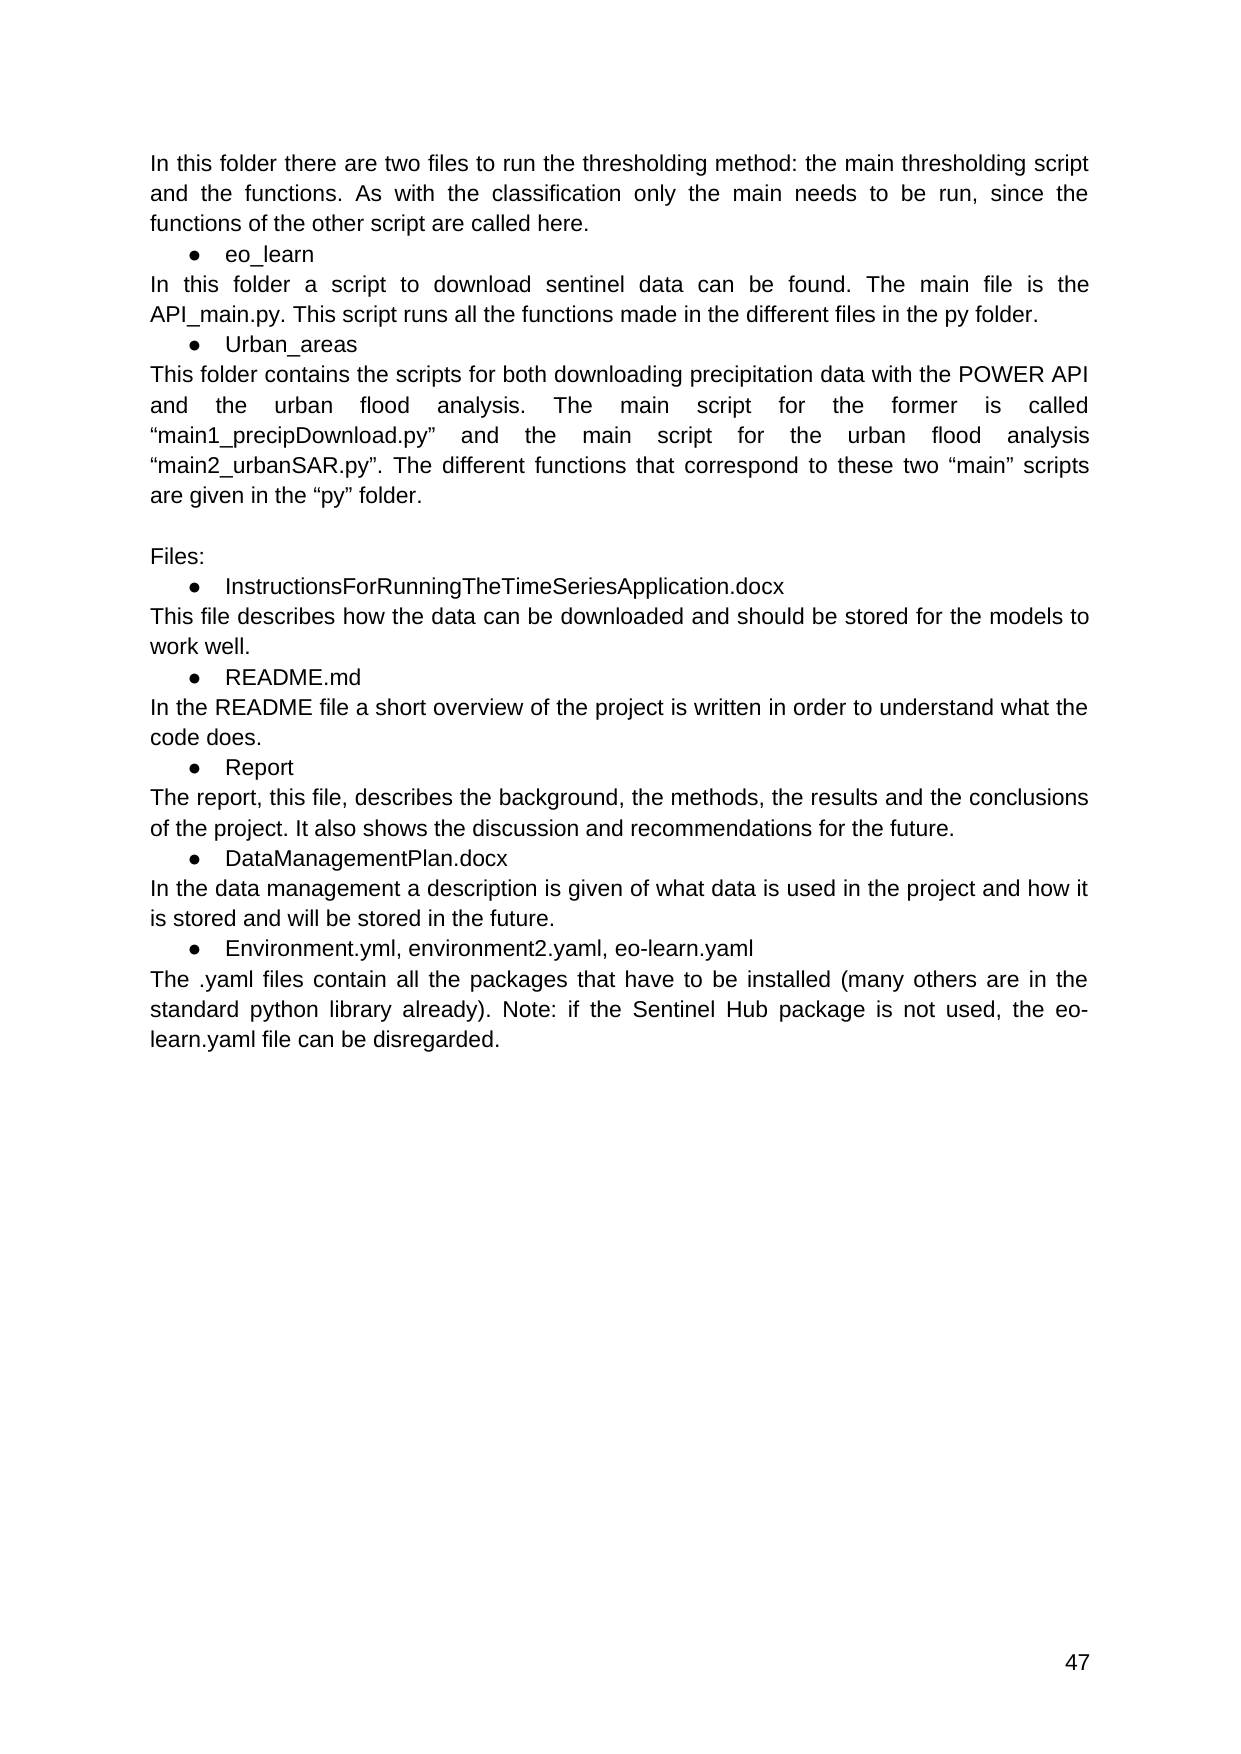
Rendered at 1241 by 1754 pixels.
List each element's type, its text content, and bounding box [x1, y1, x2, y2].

text The .yaml files contain all the packages that have to be installed (many others are in the standard python library already). Note: if the Sentinel Hub package is not used, the eo-learn.yaml file can be disregarded. [150, 966, 1090, 1052]
list InstructionsForRunningTheTimeSeriesApplication.docx [187, 573, 1090, 599]
list DataManagementPlan.docx [187, 845, 1090, 871]
text In this folder a script to download sentinel data can be found. The main file is the API_main.py. This script runs all the functions made in the different files in the py folder. [150, 271, 1090, 327]
text In the README file a short overview of the project is written in order to understand what the code does. [150, 694, 1090, 750]
text The report, this file, describes the background, the methods, the results and the conclusions of the project. It also shows the discussion and recommendations for the future. [150, 784, 1090, 841]
text In this folder there are two files to run the thresholding method: the main thresholding script and the functions. As with the classification only the main needs to be run, since the functions of the other script are called here. [150, 150, 1090, 237]
text Files: [150, 543, 1090, 569]
text This file describes how the data can be downloaded and should be stored for the models to work well. [150, 603, 1090, 660]
list Report [187, 754, 1090, 781]
list Environment.yml, environment2.yaml, eo-learn.yaml [187, 935, 1090, 962]
text This folder contains the scripts for both downloading precipitation data with the POWER API and the urban flood analysis. The main script for the former is called “main1_precipDownload.py” and the main script for the urban flood analysis “main2_urbanSAR.py”. The different functions that correspond to these two “main” scripts are given in the “py” folder. [150, 361, 1090, 509]
list eo_learn [187, 241, 1090, 267]
list README.md [187, 663, 1090, 690]
text In the data management a description is given of what data is used in the project and how it is stored and will be stored in the future. [150, 875, 1090, 932]
list Urban_areas [187, 331, 1090, 358]
